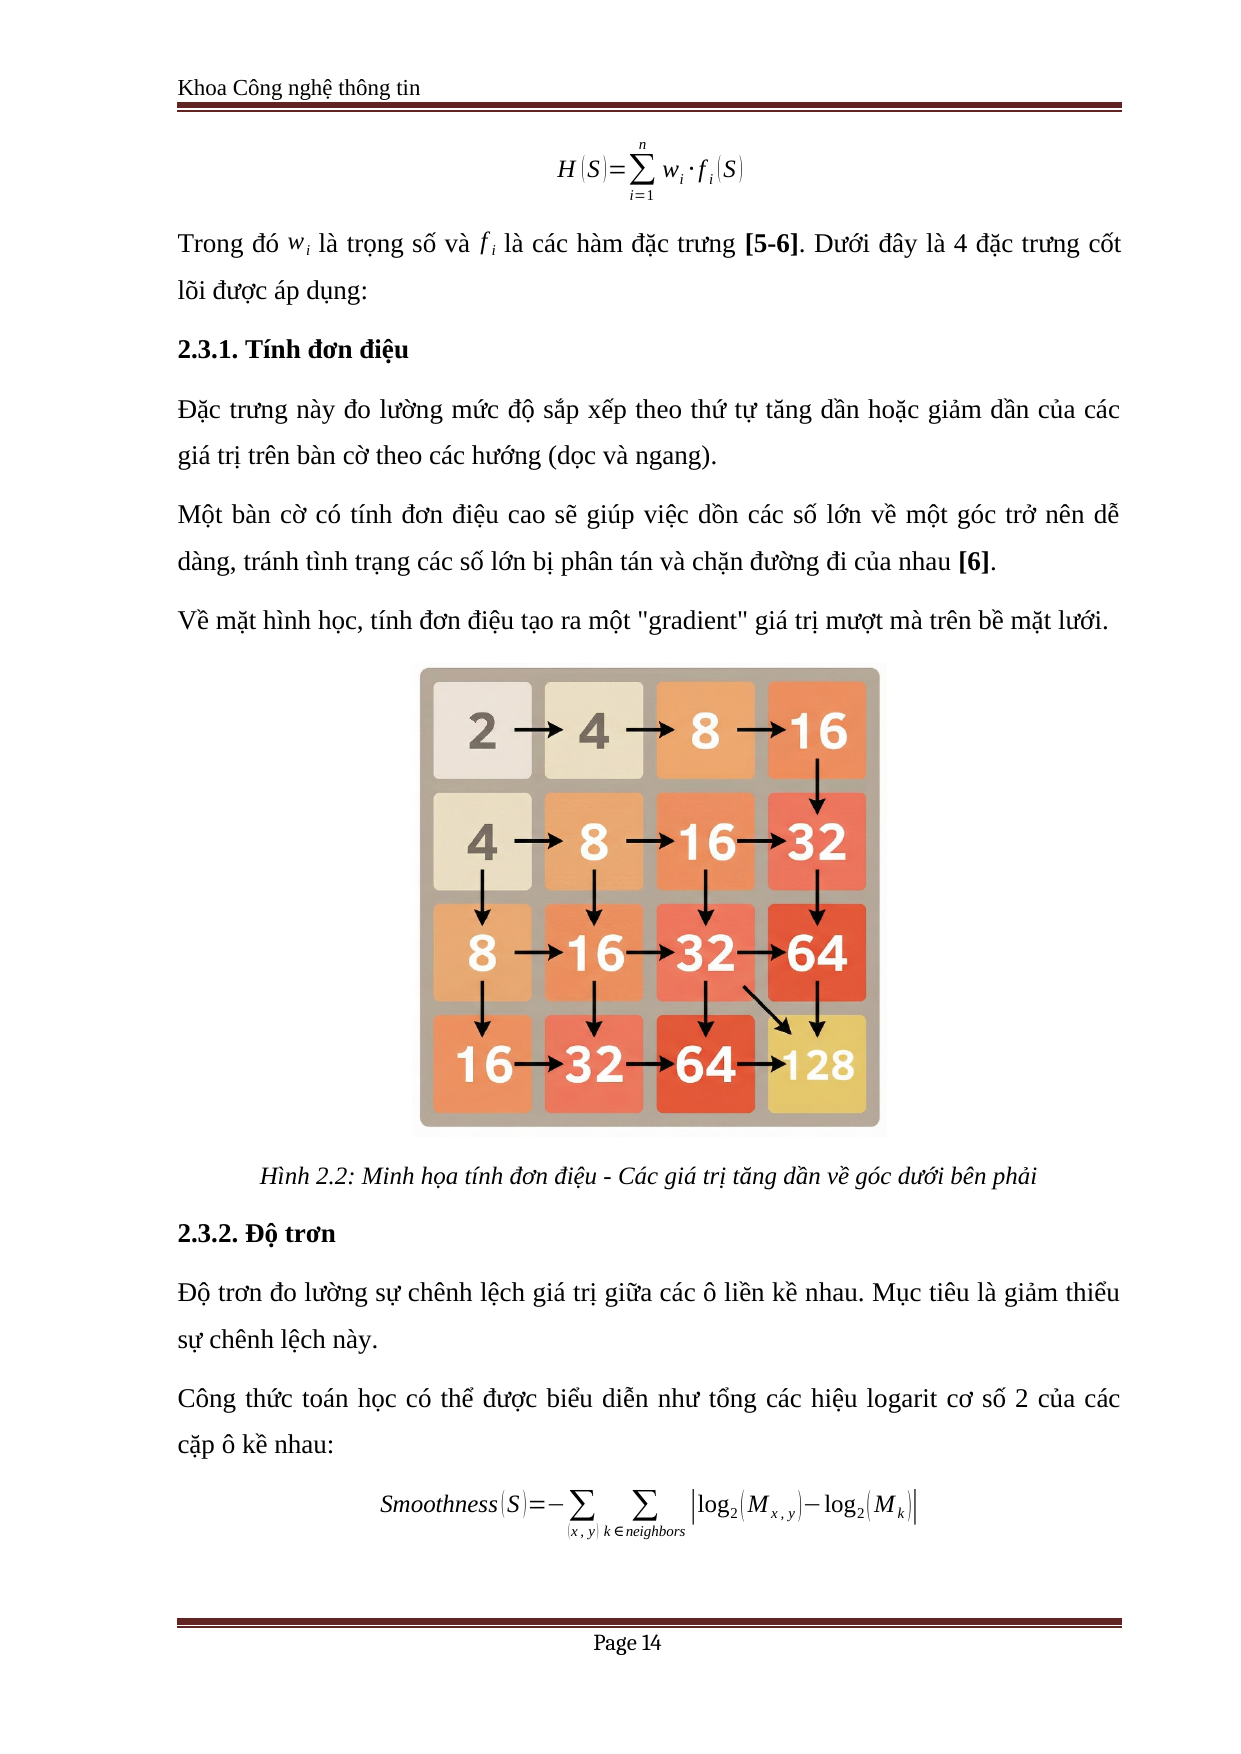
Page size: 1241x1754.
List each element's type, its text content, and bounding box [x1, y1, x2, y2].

text Một bàn cờ có tính đơn điệu cao sẽ giúp việc dồn các số lớn về một góc trở nên dễ dàng, tránh tình trạng các số lớn bị phân tán và chặn đường đi của nhau [6]. [177, 498, 1122, 576]
subtitle 2.3.2. Độ trơn [177, 1217, 1122, 1248]
text Công thức toán học có thể được biểu diễn như tổng các hiệu logarit cơ số 2 của các cặp ô kề nhau: [177, 1382, 1122, 1460]
text Độ trơn đo lường sự chênh lệch giá trị giữa các ô liền kề nhau. Mục tiêu là giảm thiểu sự chênh lệch này. [177, 1276, 1122, 1354]
text Hình 2.2: Minh họa tính đơn điệu - Các giá trị tăng dần về góc dưới bên phải [177, 1161, 1122, 1190]
picture [412, 663, 888, 1137]
text Về mặt hình học, tính đơn điệu tạo ra một "gradient" giá trị mượt mà trên bề mặt lưới. [177, 604, 1122, 636]
subtitle 2.3.1. Tính đơn điệu [177, 333, 1122, 365]
text Đặc trưng này đo lường mức độ sắp xếp theo thứ tự tăng dần hoặc giảm dần của các giá trị trên bàn cờ theo các hướng (dọc và ngang). [177, 393, 1122, 471]
text Trong đó là trọng số và là các hàm đặc trưng [5-6]. Dưới đây là 4 đặc trưng cốt lõi được áp dụng: [177, 227, 1122, 306]
